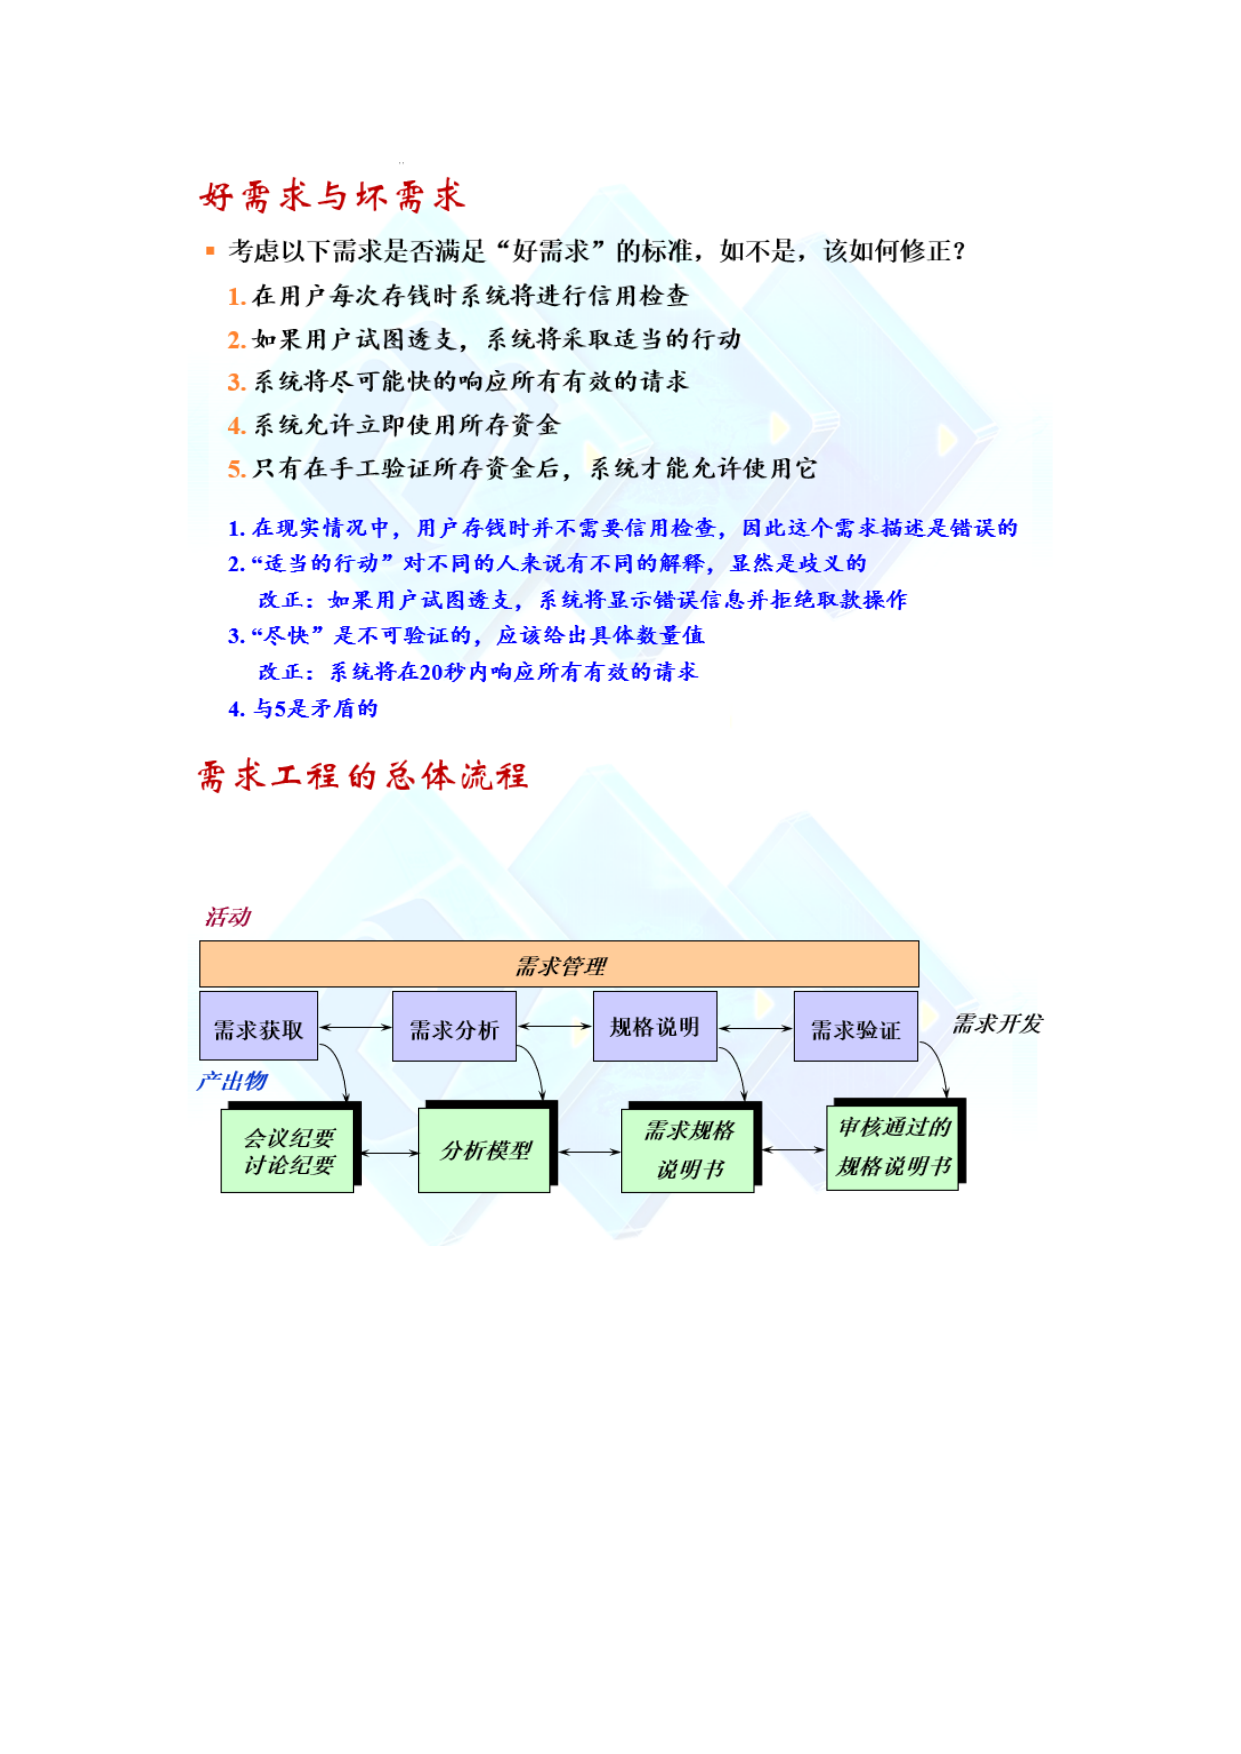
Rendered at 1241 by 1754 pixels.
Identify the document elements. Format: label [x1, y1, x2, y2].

picture [187, 162, 1053, 729]
picture [187, 747, 1053, 1246]
